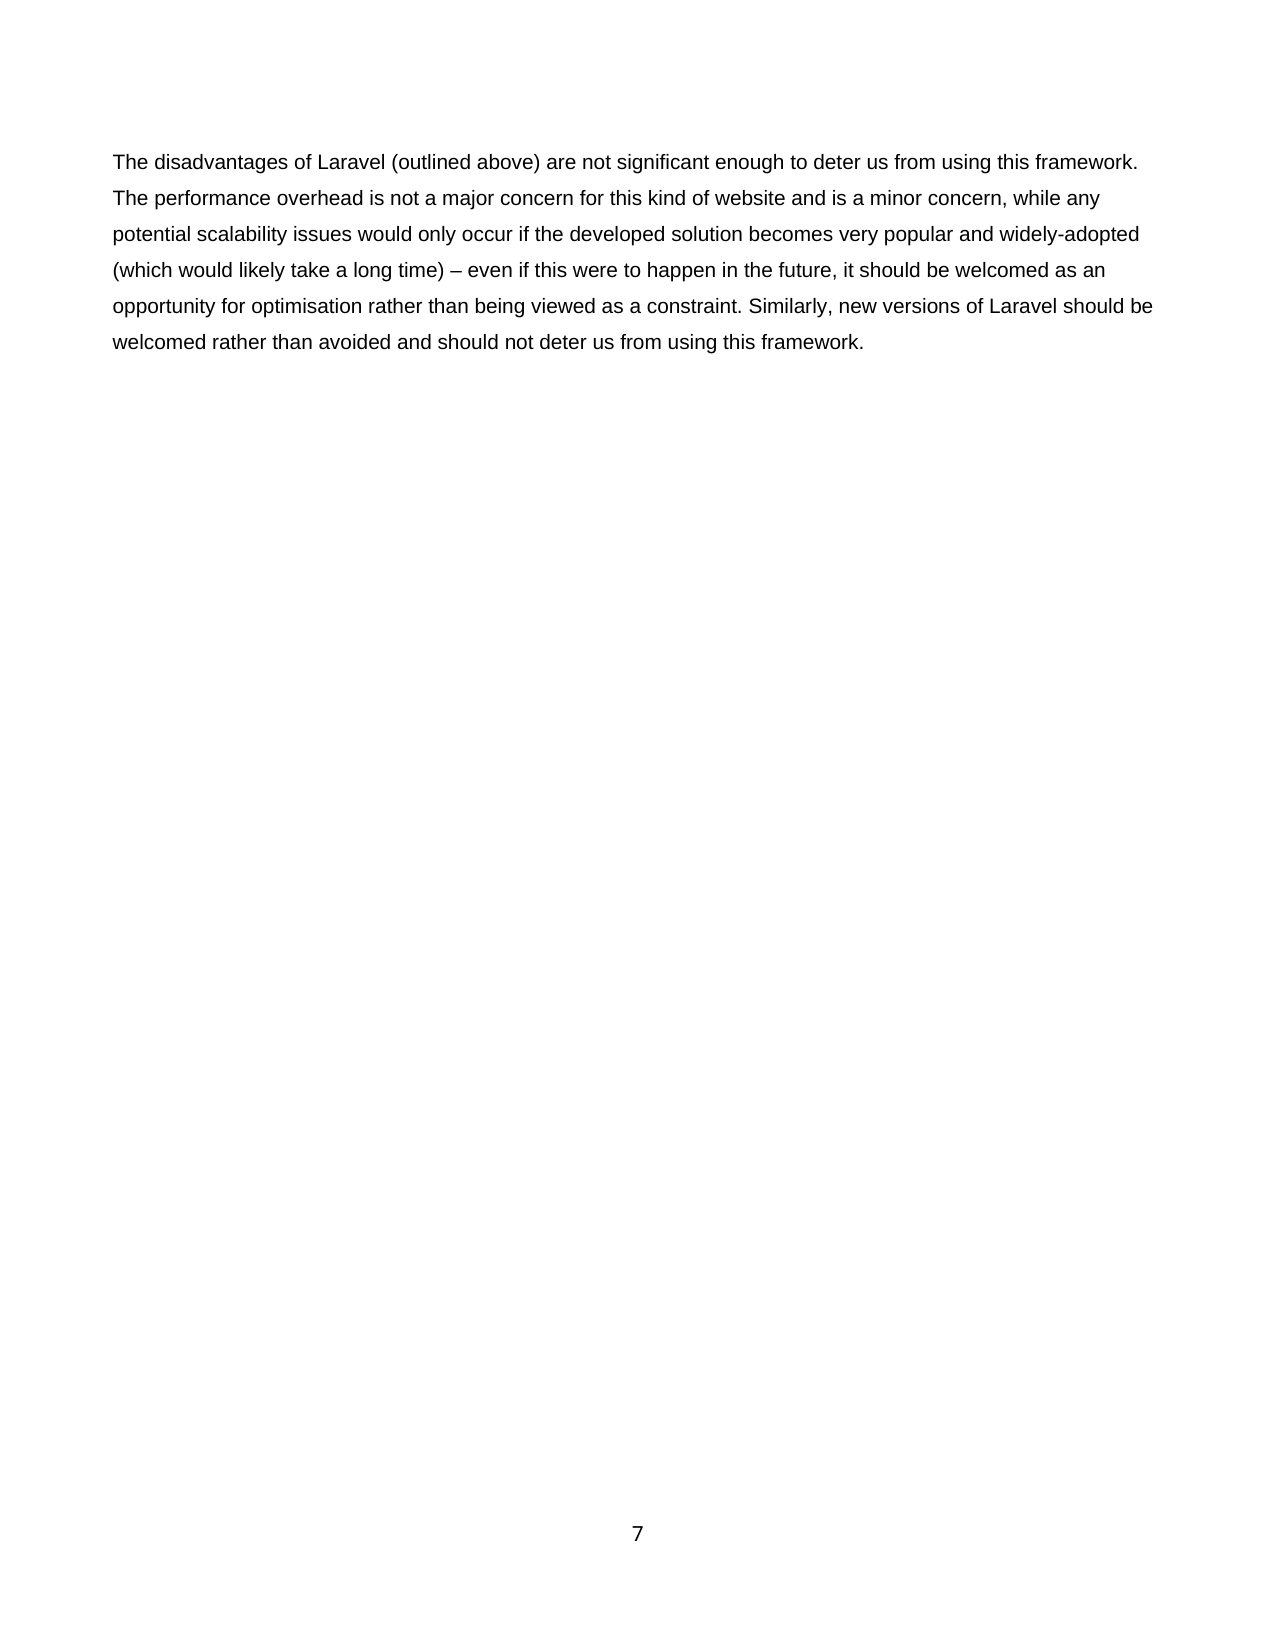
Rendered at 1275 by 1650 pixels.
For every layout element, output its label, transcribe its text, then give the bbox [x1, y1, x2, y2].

text The disadvantages of Laravel (outlined above) are not significant enough to deter us from using this framework. The performance overhead is not a major concern for this kind of website and is a minor concern, while any potential scalability issues would only occur if the developed solution becomes very popular and widely-adopted (which would likely take a long time) – even if this were to happen in the future, it should be welcomed as an opportunity for optimisation rather than being viewed as a constraint. Similarly, new versions of Laravel should be welcomed rather than avoided and should not deter us from using this framework. [112, 150, 1162, 354]
